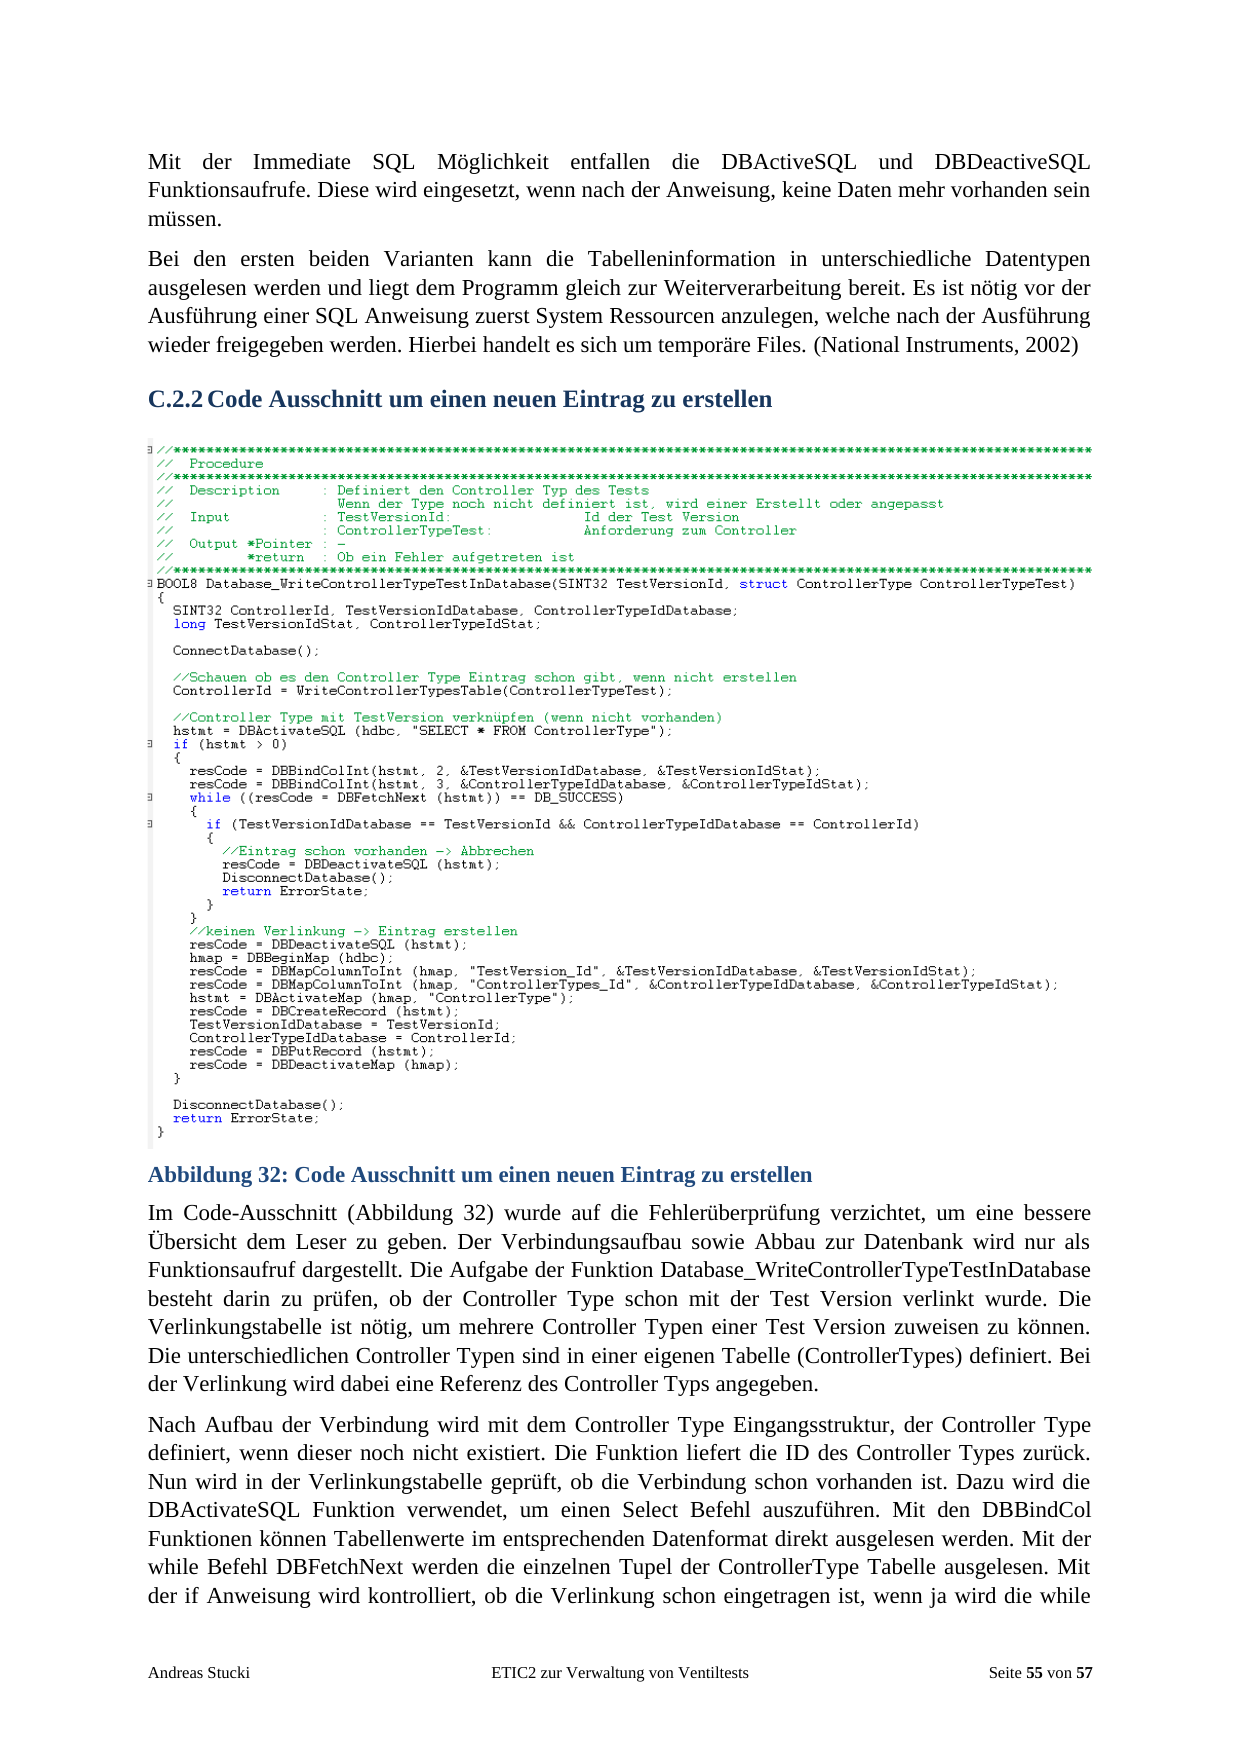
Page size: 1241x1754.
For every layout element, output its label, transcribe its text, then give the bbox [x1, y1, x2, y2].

text Mit der Immediate SQL Möglichkeit entfallen die DBActiveSQL und DBDeactiveSQL Funktionsaufrufe. Diese wird eingesetzt, wenn nach der Anweisung, keine Daten mehr vorhanden sein müssen. [148, 148, 1092, 231]
text Im Code-Ausschnitt (Abbildung 19) wurde auf die Fehlerüberprüfung verzichtet, um eine bessere Übersicht dem Leser zu geben. Der Verbindungsaufbau sowie Abbau zur Datenbank wird nur als Funktionsaufruf dargestellt. Die Aufgabe der Funktion Database_WriteControllerTypeTestInDatabase besteht darin zu prüfen, ob der Controller Type schon mit der Test Version verlinkt wurde. Die Verlinkungstabelle ist nötig, um mehrere Controller Typen einer Test Version zuweisen zu können. Die unterschiedlichen Controller Typen sind in einer eigenen Tabelle (ControllerTypes) definiert. Bei der Verlinkung wird dabei eine Referenz des Controller Typs angegeben. [148, 1199, 1092, 1396]
text Bei den ersten beiden Varianten kann die Tabelleninformation in unterschiedliche Datentypen ausgelesen werden und liegt dem Programm gleich zur Weiterverarbeitung bereit. Es ist nötig vor der Ausführung einer SQL Anweisung zuerst System Ressourcen anzulegen, welche nach der Ausführung wieder freigegeben werden. Hierbei handelt es sich um temporäre Files. [148, 246, 1092, 357]
subtitle C.2.2 Code Ausschnitt um einen neuen Eintrag zu erstellen [148, 384, 1092, 413]
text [148, 1411, 1092, 1608]
text Abbildung 32: Code Ausschnitt um einen neuen Eintrag zu erstellen [148, 1161, 1092, 1187]
picture [147, 438, 1093, 1149]
